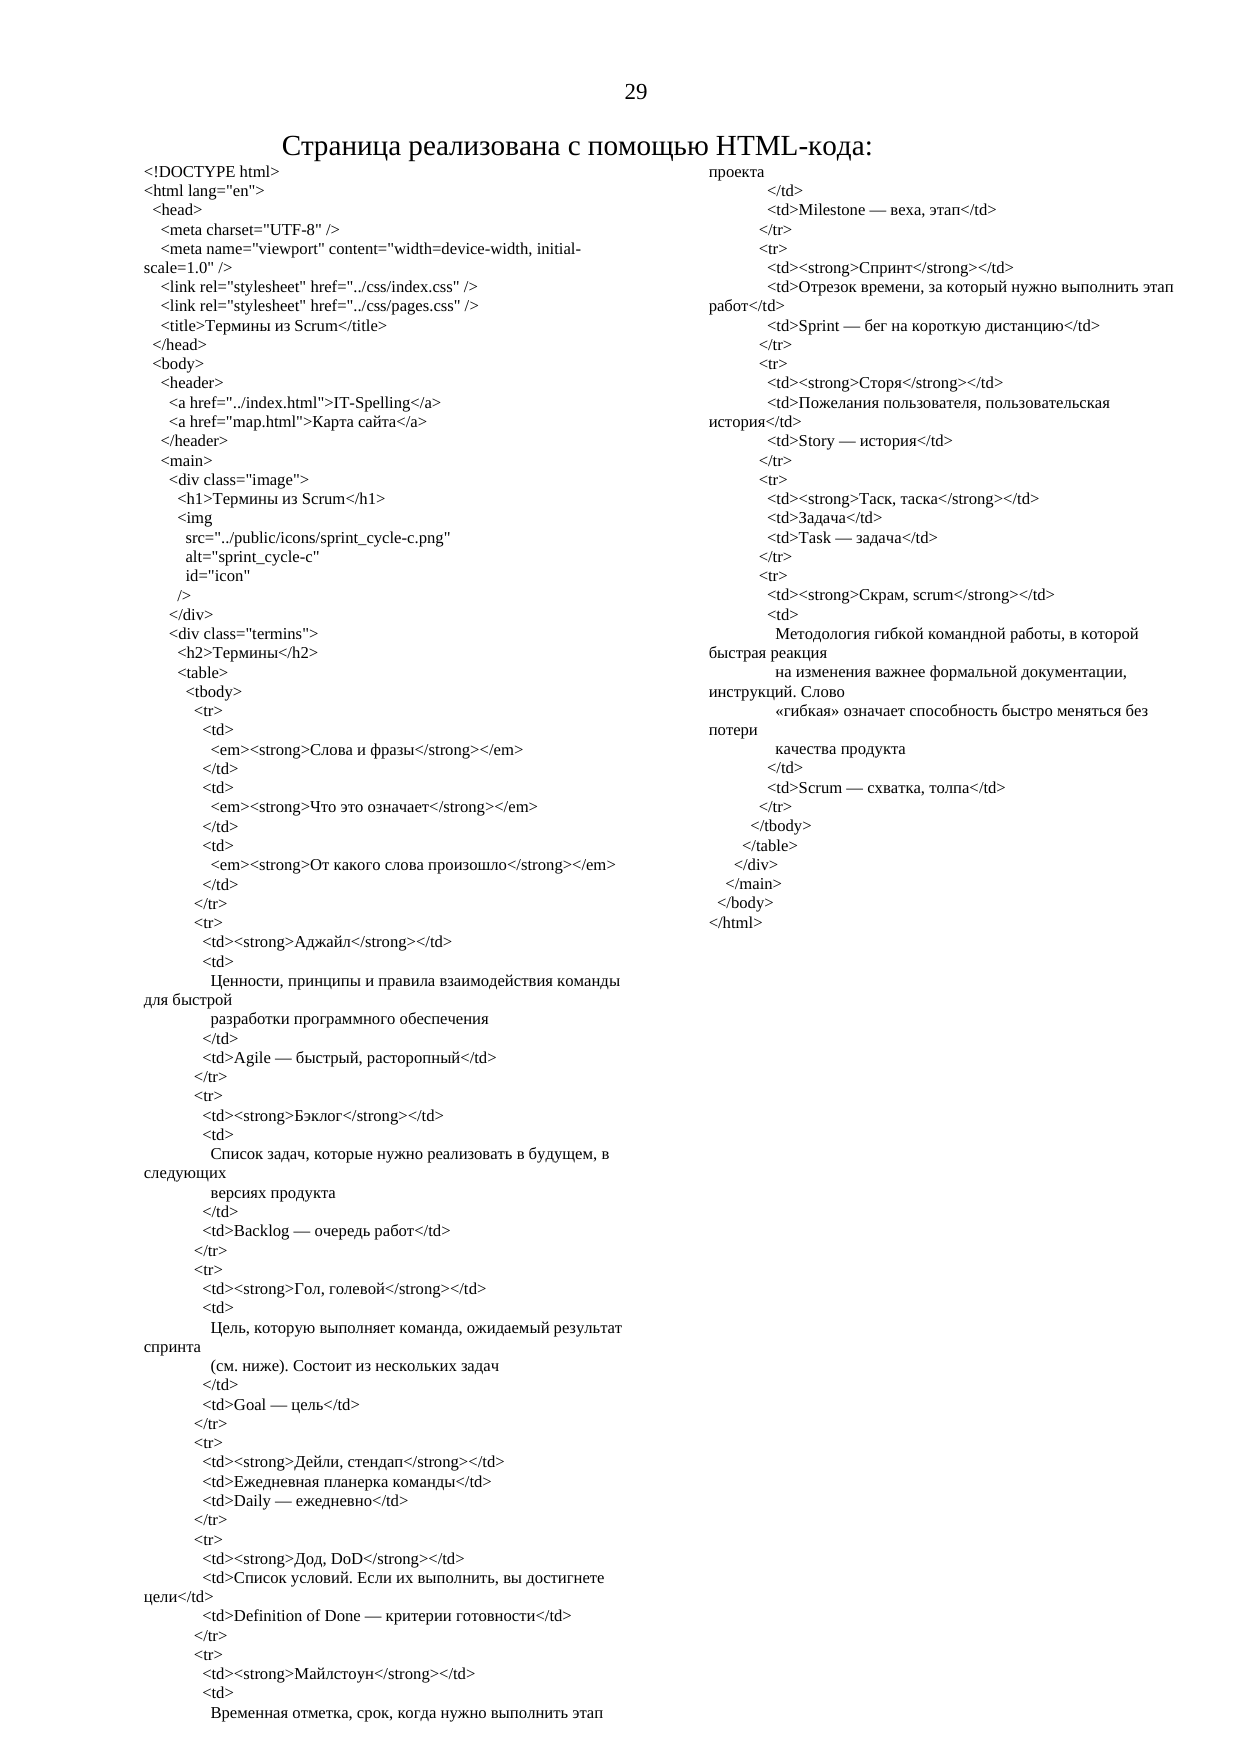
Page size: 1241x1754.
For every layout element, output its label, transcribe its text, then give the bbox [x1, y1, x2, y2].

text </td> [144, 759, 633, 778]
text <td> [144, 1298, 633, 1317]
text Ценности, принципы и правила взаимодействия команды для быстрой [144, 971, 633, 1009]
text <td>Пожелания пользователя, пользовательская история</td> [708, 393, 1198, 431]
text <td>Daily — ежедневно</td> [144, 1491, 633, 1510]
text <meta charset="UTF-8" /> [144, 219, 633, 238]
text «гибкая» означает способность быстро меняться без потери [708, 701, 1198, 739]
text </html> [708, 912, 1198, 932]
text <td><strong>Гол, голевой</strong></td> [144, 1279, 633, 1298]
text на изменения важнее формальной документации, инструкций. Слово [708, 662, 1198, 701]
text </tr> [144, 1240, 633, 1259]
text <td><strong>Спринт</strong></td> [708, 258, 1198, 277]
text <td>Goal — цель</td> [144, 1394, 633, 1413]
text (см. ниже). Состоит из нескольких задач [144, 1356, 633, 1375]
text </td> [144, 874, 633, 893]
text <td>Task — задача</td> [708, 527, 1198, 547]
text </div> [708, 855, 1198, 874]
text </tr> [144, 894, 633, 913]
text <td>Milestone — веха, этап</td> [708, 200, 1198, 219]
text <td>Список условий. Если их выполнить, вы достигнете цели</td> [144, 1568, 633, 1606]
text </header> [144, 431, 633, 450]
text <td><strong>Дод, DoD</strong></td> [144, 1548, 633, 1568]
text alt="sprint_cycle-c" [144, 547, 633, 566]
text <link rel="stylesheet" href="../css/index.css" /> [144, 277, 633, 296]
text Временная отметка, срок, когда нужно выполнить этап проекта [708, 161, 1198, 181]
text <td> [144, 836, 633, 855]
text <title>Термины из Scrum</title> [144, 316, 633, 335]
text разработки программного обеспечения [144, 1009, 633, 1028]
text </tr> [708, 335, 1198, 354]
text <td>Sprint — бег на короткую дистанцию</td> [708, 316, 1198, 335]
text Цель, которую выполняет команда, ожидаемый результат спринта [144, 1317, 633, 1356]
text <td> [144, 951, 633, 971]
text Методология гибкой командной работы, в которой быстрая реакция [708, 624, 1198, 662]
text <td><strong>Аджайл</strong></td> [144, 932, 633, 951]
text </tr> [708, 547, 1198, 566]
text <td><strong>Скрам, scrum</strong></td> [708, 585, 1198, 604]
text </table> [708, 835, 1198, 854]
subtitle Страница реализована с помощью HTML-кода: [177, 128, 1198, 161]
text <tr> [144, 701, 633, 720]
text <!DOCTYPE html> [144, 161, 633, 181]
text </tr> [708, 219, 1198, 238]
text </tr> [144, 1067, 633, 1086]
text <td> [144, 1125, 633, 1144]
text src="../public/icons/sprint_cycle-c.png" [144, 527, 633, 547]
text <h1>Термины из Scrum</h1> [144, 489, 633, 508]
text </td> [708, 758, 1198, 777]
text <tr> [708, 354, 1198, 373]
text </tr> [144, 1414, 633, 1433]
text </td> [708, 181, 1198, 200]
text <td>Story — история</td> [708, 431, 1198, 450]
text </body> [708, 893, 1198, 912]
text </td> [144, 817, 633, 836]
text <em><strong>Слова и фразы</strong></em> [144, 739, 633, 759]
text </tr> [708, 450, 1198, 469]
text <main> [144, 450, 633, 469]
text </div> [144, 604, 633, 624]
text <link rel="stylesheet" href="../css/pages.css" /> [144, 296, 633, 315]
text </td> [144, 1028, 633, 1048]
text <tr> [144, 1433, 633, 1452]
text <td><strong>Дейли, стендап</strong></td> [144, 1452, 633, 1471]
text <meta name="viewport" content="width=device-width, initial-scale=1.0" /> [144, 238, 633, 277]
text <td>Agile — быстрый, расторопный</td> [144, 1048, 633, 1067]
text <td>Ежедневная планерка команды</td> [144, 1471, 633, 1491]
text <td> [144, 720, 633, 739]
text <tr> [708, 469, 1198, 489]
text <tr> [144, 1086, 633, 1105]
text <td>Backlog — очередь работ</td> [144, 1221, 633, 1240]
text <tr> [144, 913, 633, 932]
text <td>Отрезок времени, за который нужно выполнить этап работ</td> [708, 277, 1198, 315]
text <td> [144, 1683, 633, 1702]
text </head> [144, 335, 633, 354]
text <table> [144, 662, 633, 682]
text версиях продукта [144, 1182, 633, 1202]
text <div class="termins"> [144, 624, 633, 643]
text </tr> [144, 1510, 633, 1529]
text id="icon" [144, 566, 633, 585]
text <td>Задача</td> [708, 508, 1198, 527]
text <td><strong>Бэклог</strong></td> [144, 1106, 633, 1125]
text <td><strong>Сторя</strong></td> [708, 373, 1198, 392]
text <td> [708, 604, 1198, 624]
text </tr> [708, 797, 1198, 816]
text Временная отметка, срок, когда нужно выполнить этап проекта [144, 1703, 633, 1722]
text <div class="image"> [144, 470, 633, 489]
text <a href="map.html">Карта сайта</a> [144, 412, 633, 431]
text <tr> [144, 1645, 633, 1664]
text <h2>Термины</h2> [144, 643, 633, 662]
text Список задач, которые нужно реализовать в будущем, в следующих [144, 1144, 633, 1182]
text <head> [144, 200, 633, 219]
text </td> [144, 1375, 633, 1394]
text <tr> [708, 238, 1198, 258]
text <tr> [708, 566, 1198, 585]
text </tbody> [708, 816, 1198, 835]
text <em><strong>Что это означает</strong></em> [144, 797, 633, 816]
text <tr> [144, 1259, 633, 1279]
text <body> [144, 354, 633, 373]
text <td>Scrum — схватка, толпа</td> [708, 778, 1198, 797]
text <tr> [144, 1529, 633, 1548]
text <a href="../index.html">IT-Spelling</a> [144, 393, 633, 412]
text качества продукта [708, 739, 1198, 758]
text </main> [708, 874, 1198, 893]
text </tr> [144, 1626, 633, 1645]
text <td><strong>Таск, таска</strong></td> [708, 489, 1198, 508]
text </td> [144, 1202, 633, 1221]
text <html lang="en"> [144, 181, 633, 200]
text <td>Definition of Done — критерии готовности</td> [144, 1606, 633, 1625]
text <tbody> [144, 682, 633, 701]
text <header> [144, 373, 633, 392]
text /> [144, 585, 633, 604]
text <em><strong>От какого слова произошло</strong></em> [144, 855, 633, 874]
text <img [144, 508, 633, 527]
text <td> [144, 778, 633, 797]
text <td><strong>Майлстоун</strong></td> [144, 1664, 633, 1683]
